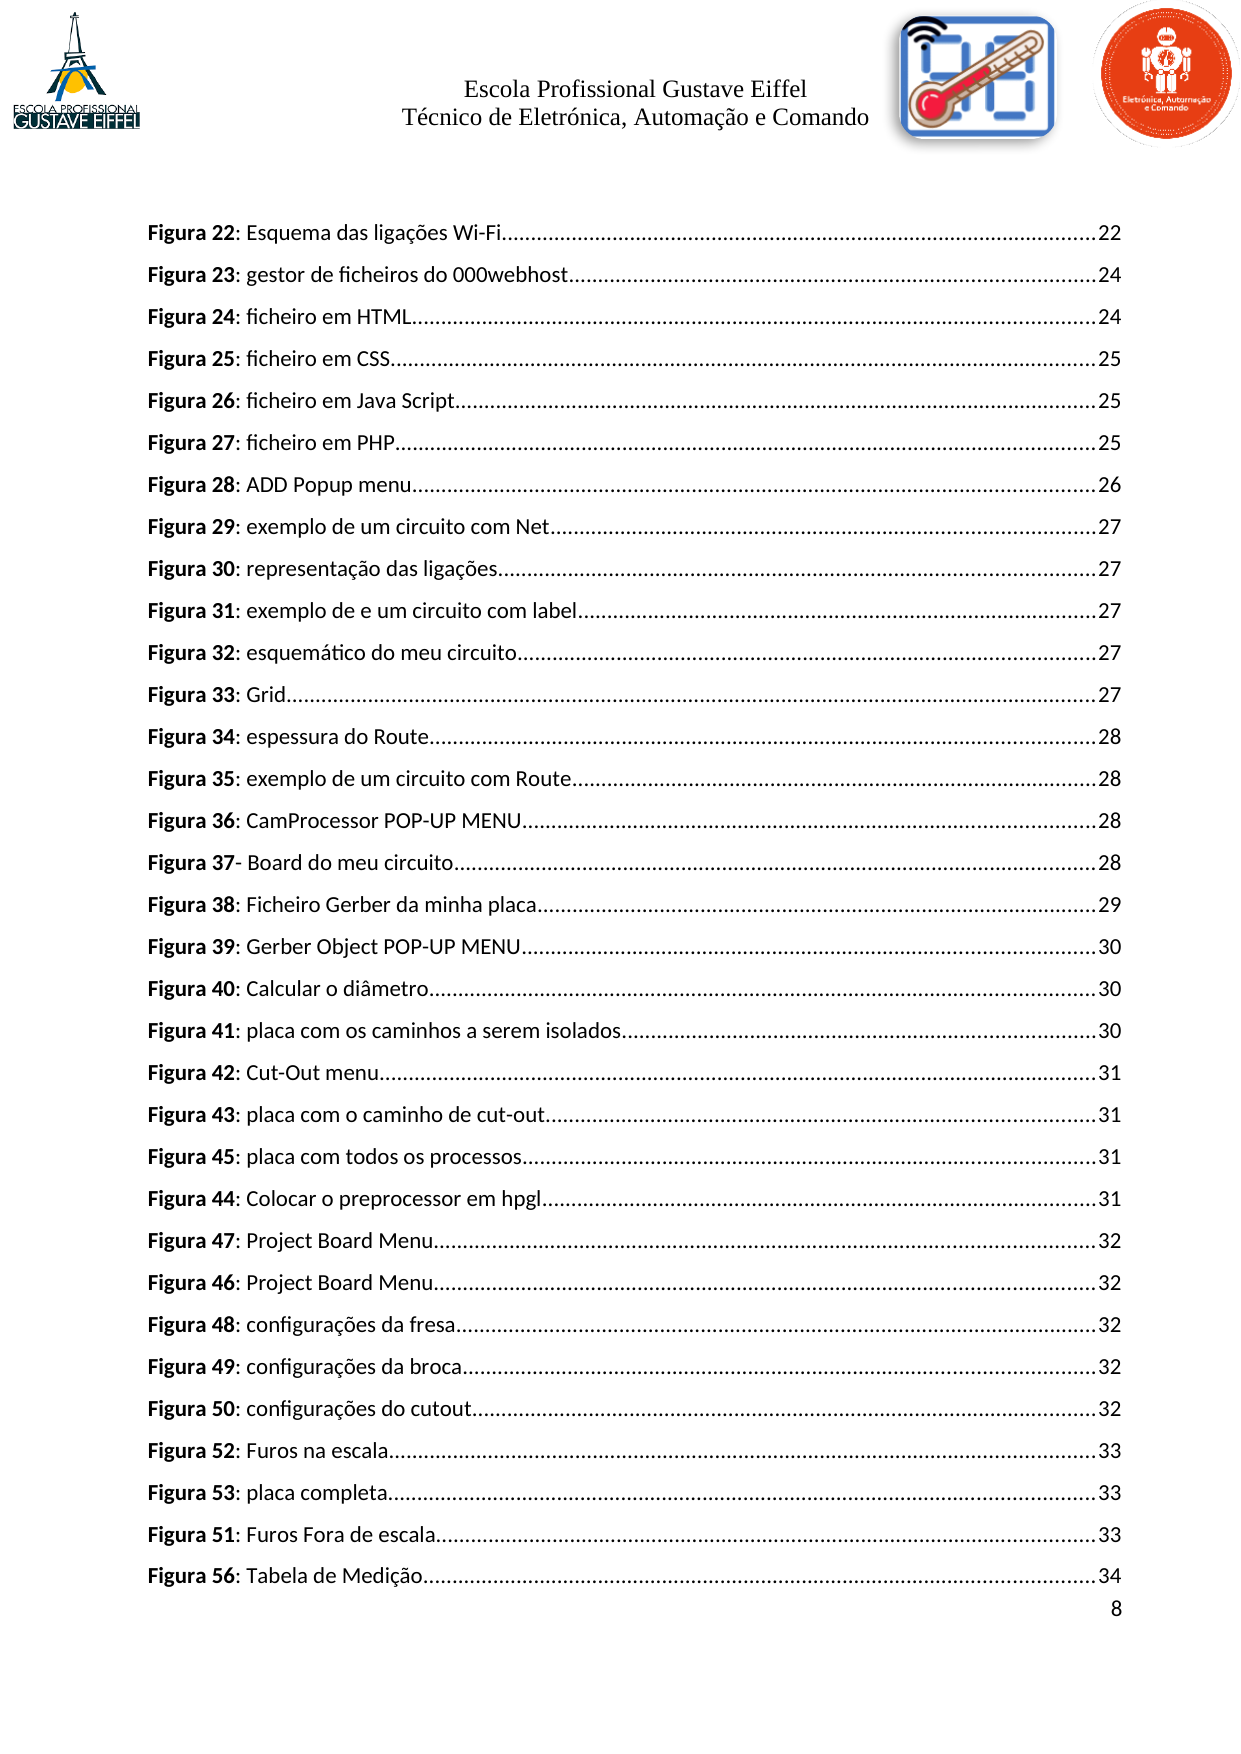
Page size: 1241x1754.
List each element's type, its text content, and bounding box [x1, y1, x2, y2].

text Figura 42: Cut-Out menu 31 [148, 1058, 1122, 1086]
text Figura 38: Ficheiro Gerber da minha placa 29 [148, 890, 1122, 918]
text Figura 22: Esquema das ligações Wi-Fi 22 [148, 218, 1122, 246]
text Figura 31: exemplo de e um circuito com label 27 [148, 596, 1122, 624]
text Figura 29: exemplo de um circuito com Net 27 [148, 512, 1122, 540]
text Figura 47: Project Board Menu 32 [148, 1226, 1122, 1254]
text Figura 32: esquemático do meu circuito 27 [148, 638, 1122, 666]
text Figura 41: placa com os caminhos a serem isolados 30 [148, 1016, 1122, 1044]
text Figura 28: ADD Popup menu 26 [148, 470, 1122, 498]
text Figura 49: configurações da broca 32 [148, 1352, 1122, 1380]
text Figura 33: Grid 27 [148, 680, 1122, 708]
text Figura 48: configurações da fresa 32 [148, 1310, 1122, 1338]
text Figura 40: Calcular o diâmetro 30 [148, 974, 1122, 1002]
text Figura 44: Colocar o preprocessor em hpgl 31 [148, 1184, 1122, 1212]
text Figura 36: CamProcessor POP-UP MENU 28 [148, 806, 1122, 834]
text Figura 27: ficheiro em PHP 25 [148, 428, 1122, 456]
text Figura 52: Furos na escala 33 [148, 1436, 1122, 1464]
picture [1092, 0, 1240, 148]
text Figura 50: configurações do cutout 32 [148, 1394, 1122, 1422]
text Figura 46: Project Board Menu 32 [148, 1268, 1122, 1296]
text Figura 30: representação das ligações 27 [148, 554, 1122, 582]
picture [2, 0, 150, 142]
text Figura 35: exemplo de um circuito com Route 28 [148, 764, 1122, 792]
text Figura 45: placa com todos os processos 31 [148, 1142, 1122, 1170]
text Figura 53: placa completa 33 [148, 1478, 1122, 1506]
text Figura 39: Gerber Object POP-UP MENU 30 [148, 932, 1122, 960]
picture [899, 15, 1057, 139]
text Figura 34: espessura do Route 28 [148, 722, 1122, 750]
text Figura 51: Furos Fora de escala 33 [148, 1520, 1122, 1548]
text Figura 24: ficheiro em HTML 24 [148, 302, 1122, 330]
text Figura 37- Board do meu circuito 28 [148, 848, 1122, 876]
text Figura 56: Tabela de Medição 34 [148, 1562, 1122, 1590]
text Figura 23: gestor de ficheiros do 000webhost 24 [148, 260, 1122, 288]
text Figura 43: placa com o caminho de cut-out 31 [148, 1100, 1122, 1128]
text Figura 26: ficheiro em Java Script 25 [148, 386, 1122, 414]
text Figura 25: ficheiro em CSS 25 [148, 344, 1122, 372]
